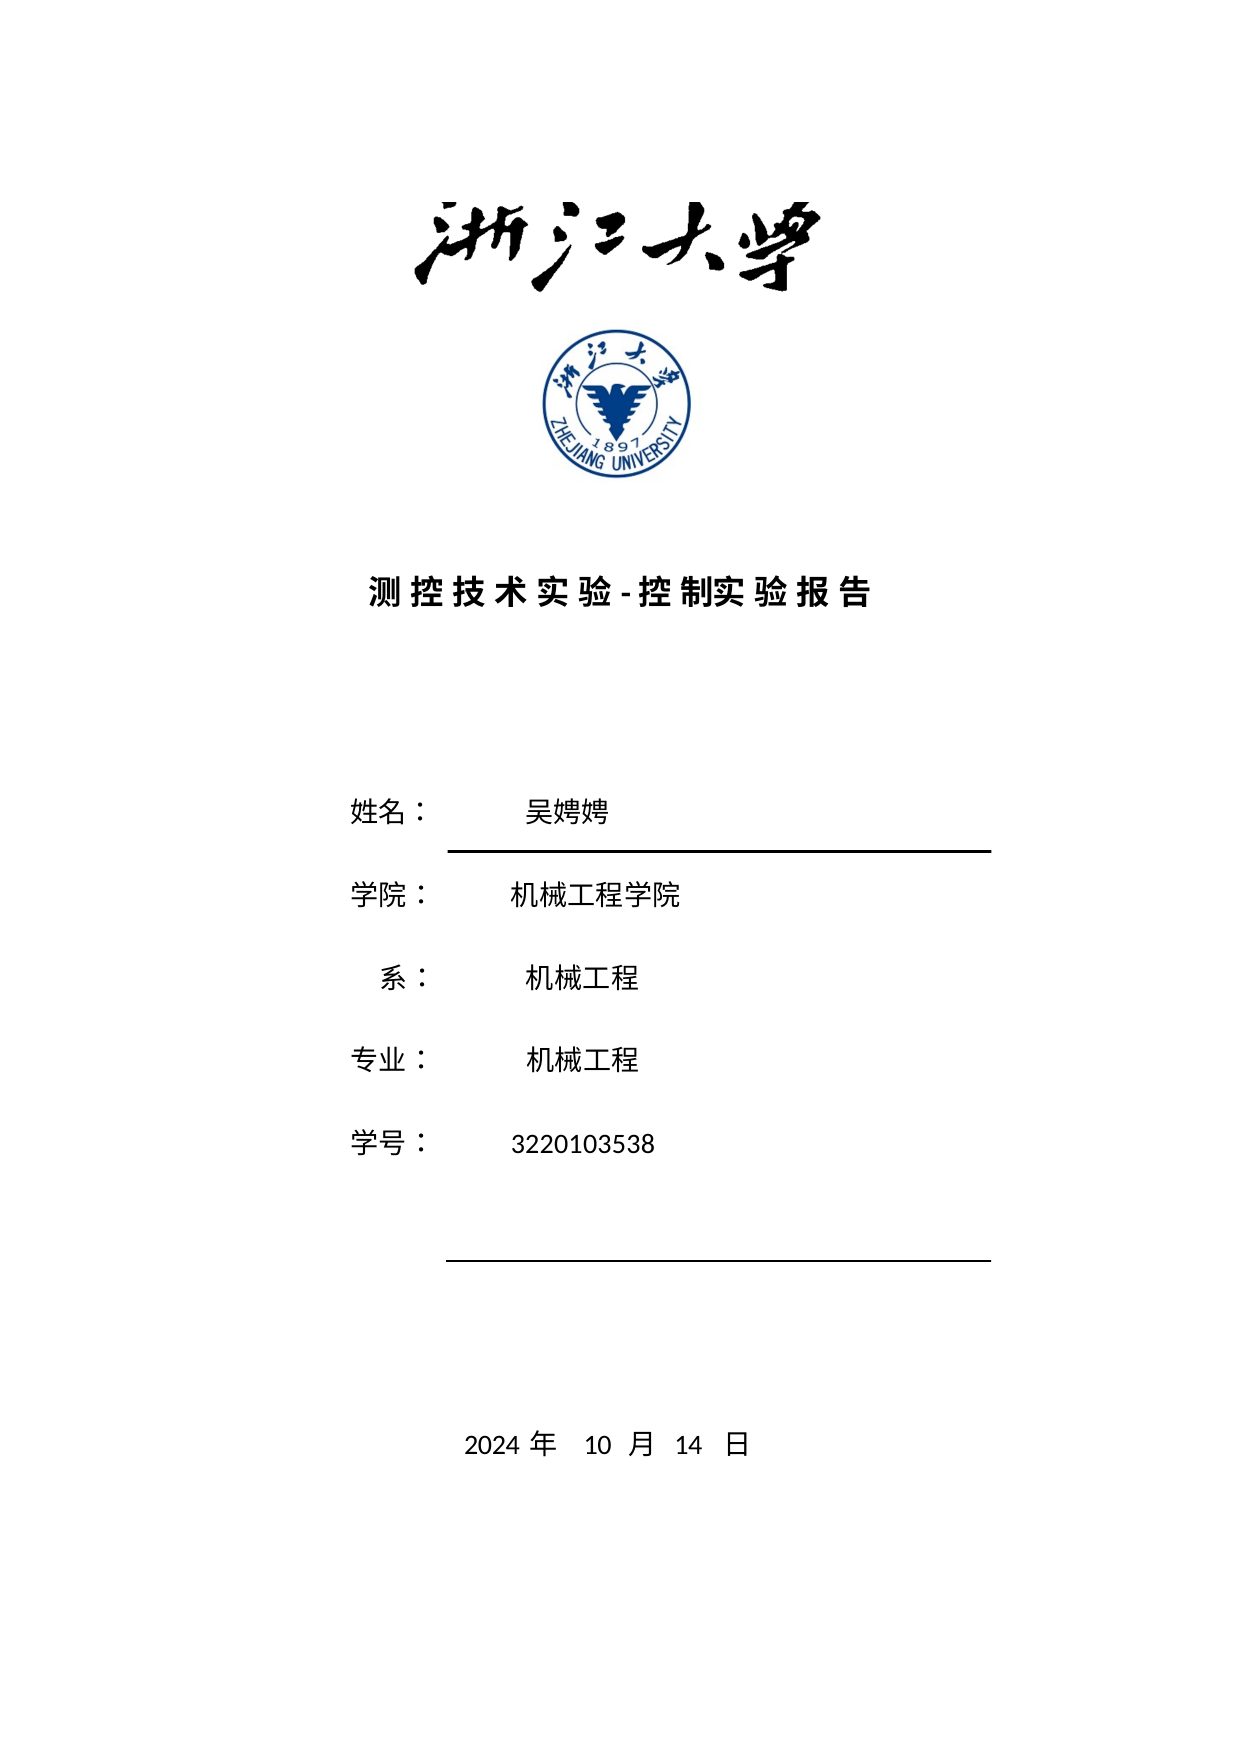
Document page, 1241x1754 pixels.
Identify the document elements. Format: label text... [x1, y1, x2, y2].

picture [485, 321, 755, 507]
text 姓名： 吴娉娉 [350, 794, 1054, 830]
text 测 控 技 术 实 验 - 控 制实 验 报 告 [369, 572, 1054, 613]
text 专业： 机械工程 [350, 1042, 1054, 1078]
text 2024 年 10 月 14 日 [464, 1425, 1054, 1461]
text 学号： 3220103538 [350, 1124, 1054, 1161]
text 系： 机械工程 [379, 960, 1054, 996]
text 学院： 机械工程学院 [350, 877, 1054, 913]
picture [408, 202, 832, 299]
